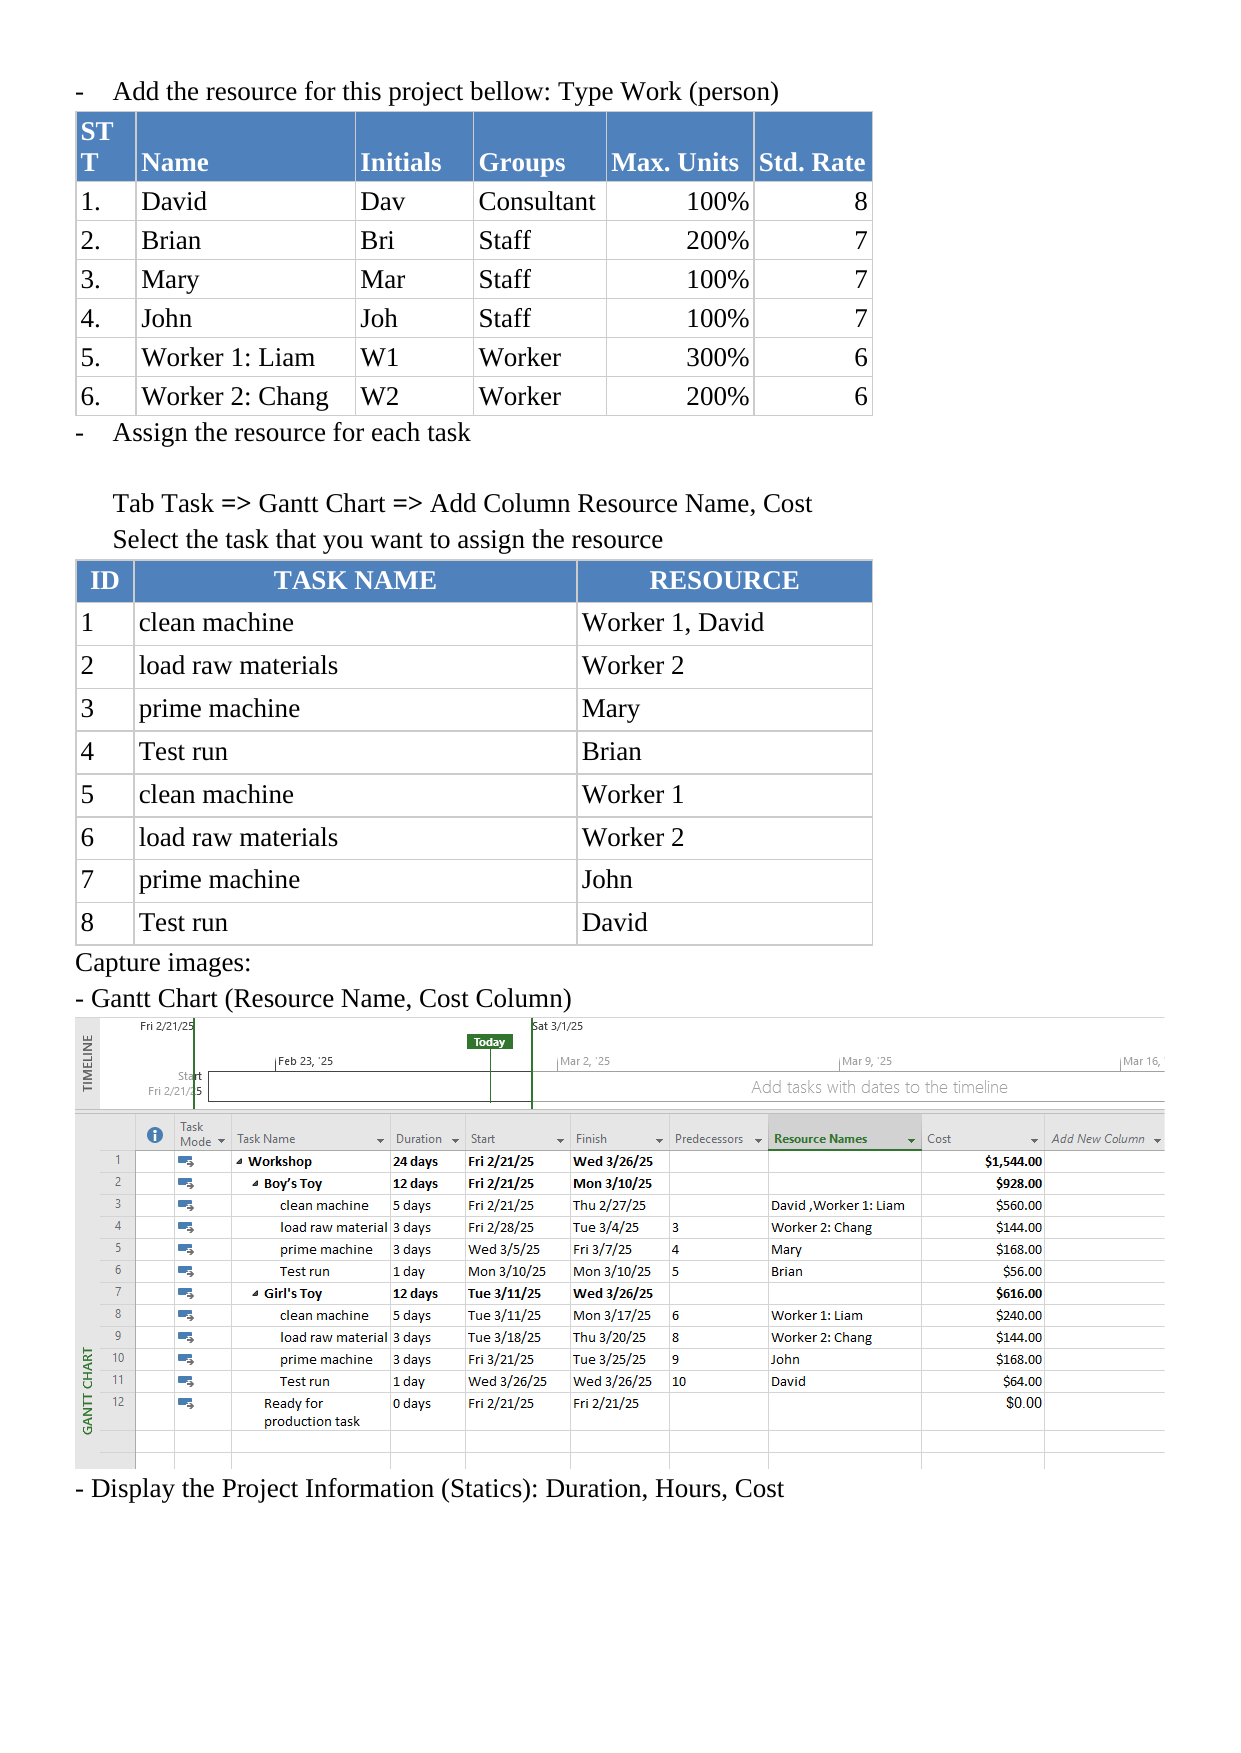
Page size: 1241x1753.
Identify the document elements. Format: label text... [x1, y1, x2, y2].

table_cell David [137, 182, 355, 220]
table_cell 3 [77, 689, 133, 730]
table_cell David [578, 903, 872, 944]
table_cell W2 [356, 377, 473, 414]
table_cell 5 [77, 775, 133, 816]
table_cell 100% [607, 299, 753, 337]
table_cell 6 [755, 377, 872, 414]
list Tab Task => Gantt Chart => Add Column Resource Name, Cost [112, 488, 1165, 519]
table_cell Worker 2 [578, 818, 872, 859]
table_cell Mary [137, 260, 355, 298]
table_cell 100% [607, 260, 753, 298]
list Add the resource for this project bellow: Type Work (person) [75, 75, 1165, 106]
table_cell Worker 1: Liam [137, 338, 355, 376]
table_cell 8 [755, 182, 872, 220]
table_cell 6 [77, 818, 133, 859]
text Capture images: [75, 946, 1165, 977]
table_cell 1. [77, 182, 135, 220]
table_cell Consultant [474, 182, 606, 220]
table_cell 6. [77, 377, 135, 414]
text - Display the Project Information (Statics): Duration, Hours, Cost [75, 1473, 1165, 1504]
table_cell Staff [474, 299, 606, 337]
table_cell Bri [356, 221, 473, 259]
table_cell Joh [356, 299, 473, 337]
table_cell load raw materials [135, 646, 576, 687]
table_cell 7 [77, 860, 133, 902]
table_cell 300% [607, 338, 753, 376]
table_header TASK NAME [135, 561, 576, 602]
table_cell Worker [474, 338, 606, 376]
table_cell prime machine [135, 860, 576, 902]
table_cell Test run [135, 732, 576, 773]
table_cell 1 [77, 603, 133, 645]
table_cell 5. [77, 338, 135, 376]
table_cell W1 [356, 338, 473, 376]
table_cell Worker 2 [578, 646, 872, 687]
table_cell Dav [356, 182, 473, 220]
table_cell 100% [607, 182, 753, 220]
table_cell Worker 1, David [578, 603, 872, 645]
table_cell Brian [578, 732, 872, 773]
table_header STT [77, 112, 135, 181]
table_header Groups [474, 112, 606, 181]
table_header Initials [356, 112, 473, 181]
table_cell Staff [474, 221, 606, 259]
table_cell 2 [77, 646, 133, 687]
list Select the task that you want to assign the resource [112, 523, 1165, 554]
text - Gantt Chart (Resource Name, Cost Column) [75, 982, 1165, 1013]
table_cell Worker 2: Chang [137, 377, 355, 414]
table_cell 8 [77, 903, 133, 944]
table_cell 3. [77, 260, 135, 298]
table_header Max. Units [607, 112, 753, 181]
table_cell Mary [578, 689, 872, 730]
table_cell clean machine [135, 775, 576, 816]
list Assign the resource for each task [75, 416, 1165, 447]
table_cell 4. [77, 299, 135, 337]
table_header RESOURCE [578, 561, 872, 602]
table_cell 7 [755, 260, 872, 298]
table_cell Worker [474, 377, 606, 414]
table_cell 200% [607, 377, 753, 414]
table_header ID [77, 561, 133, 602]
table_cell Test run [135, 903, 576, 944]
table_cell Mar [356, 260, 473, 298]
picture [75, 1017, 1165, 1469]
table_cell 4 [77, 732, 133, 773]
table_cell clean machine [135, 603, 576, 645]
table_header Name [137, 112, 355, 181]
table_cell prime machine [135, 689, 576, 730]
table_header Std. Rate [755, 112, 872, 181]
table_cell John [578, 860, 872, 902]
table_cell load raw materials [135, 818, 576, 859]
table_cell Worker 1 [578, 775, 872, 816]
table_cell Staff [474, 260, 606, 298]
table_cell 7 [755, 221, 872, 259]
table_cell 6 [755, 338, 872, 376]
table_cell 2. [77, 221, 135, 259]
table_cell Brian [137, 221, 355, 259]
table_cell John [137, 299, 355, 337]
table_cell 200% [607, 221, 753, 259]
table_cell 7 [755, 299, 872, 337]
